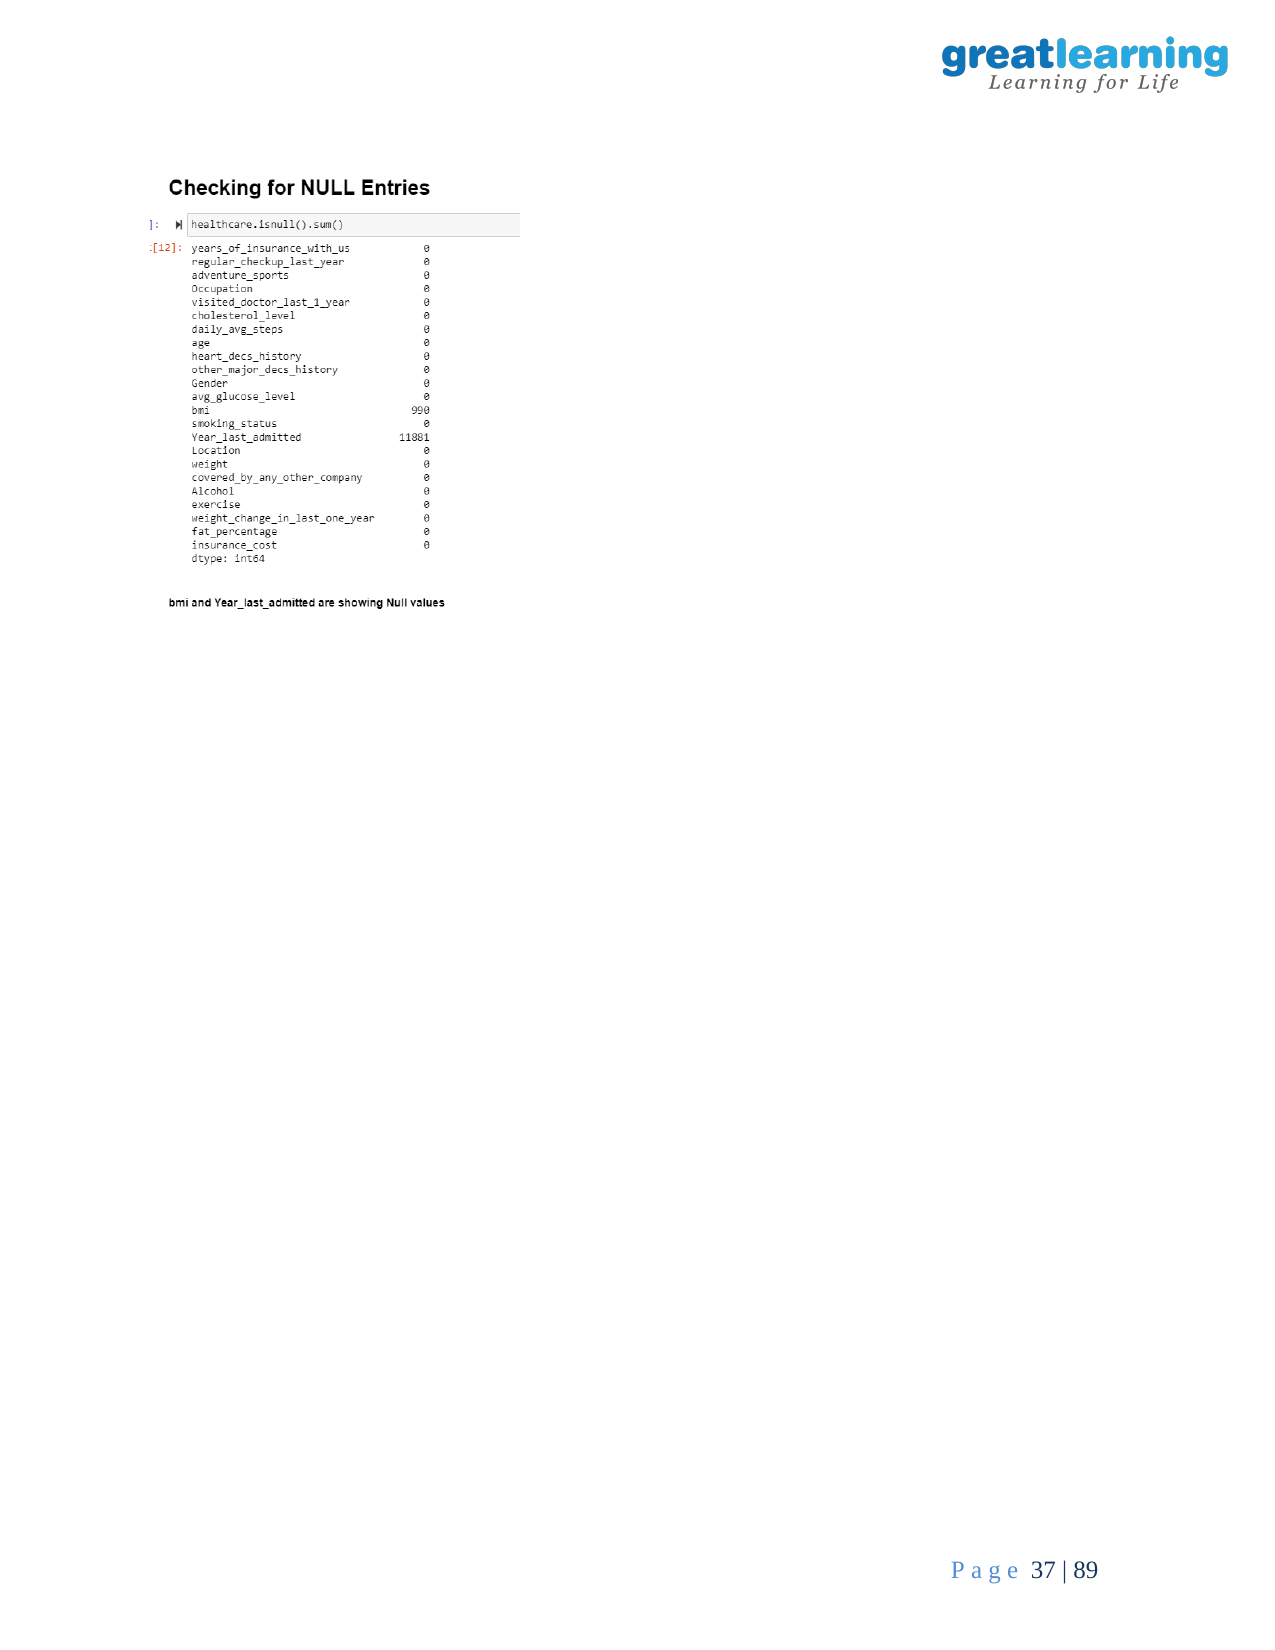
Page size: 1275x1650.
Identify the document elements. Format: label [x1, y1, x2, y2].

picture [150, 150, 521, 614]
picture [941, 35, 1229, 94]
